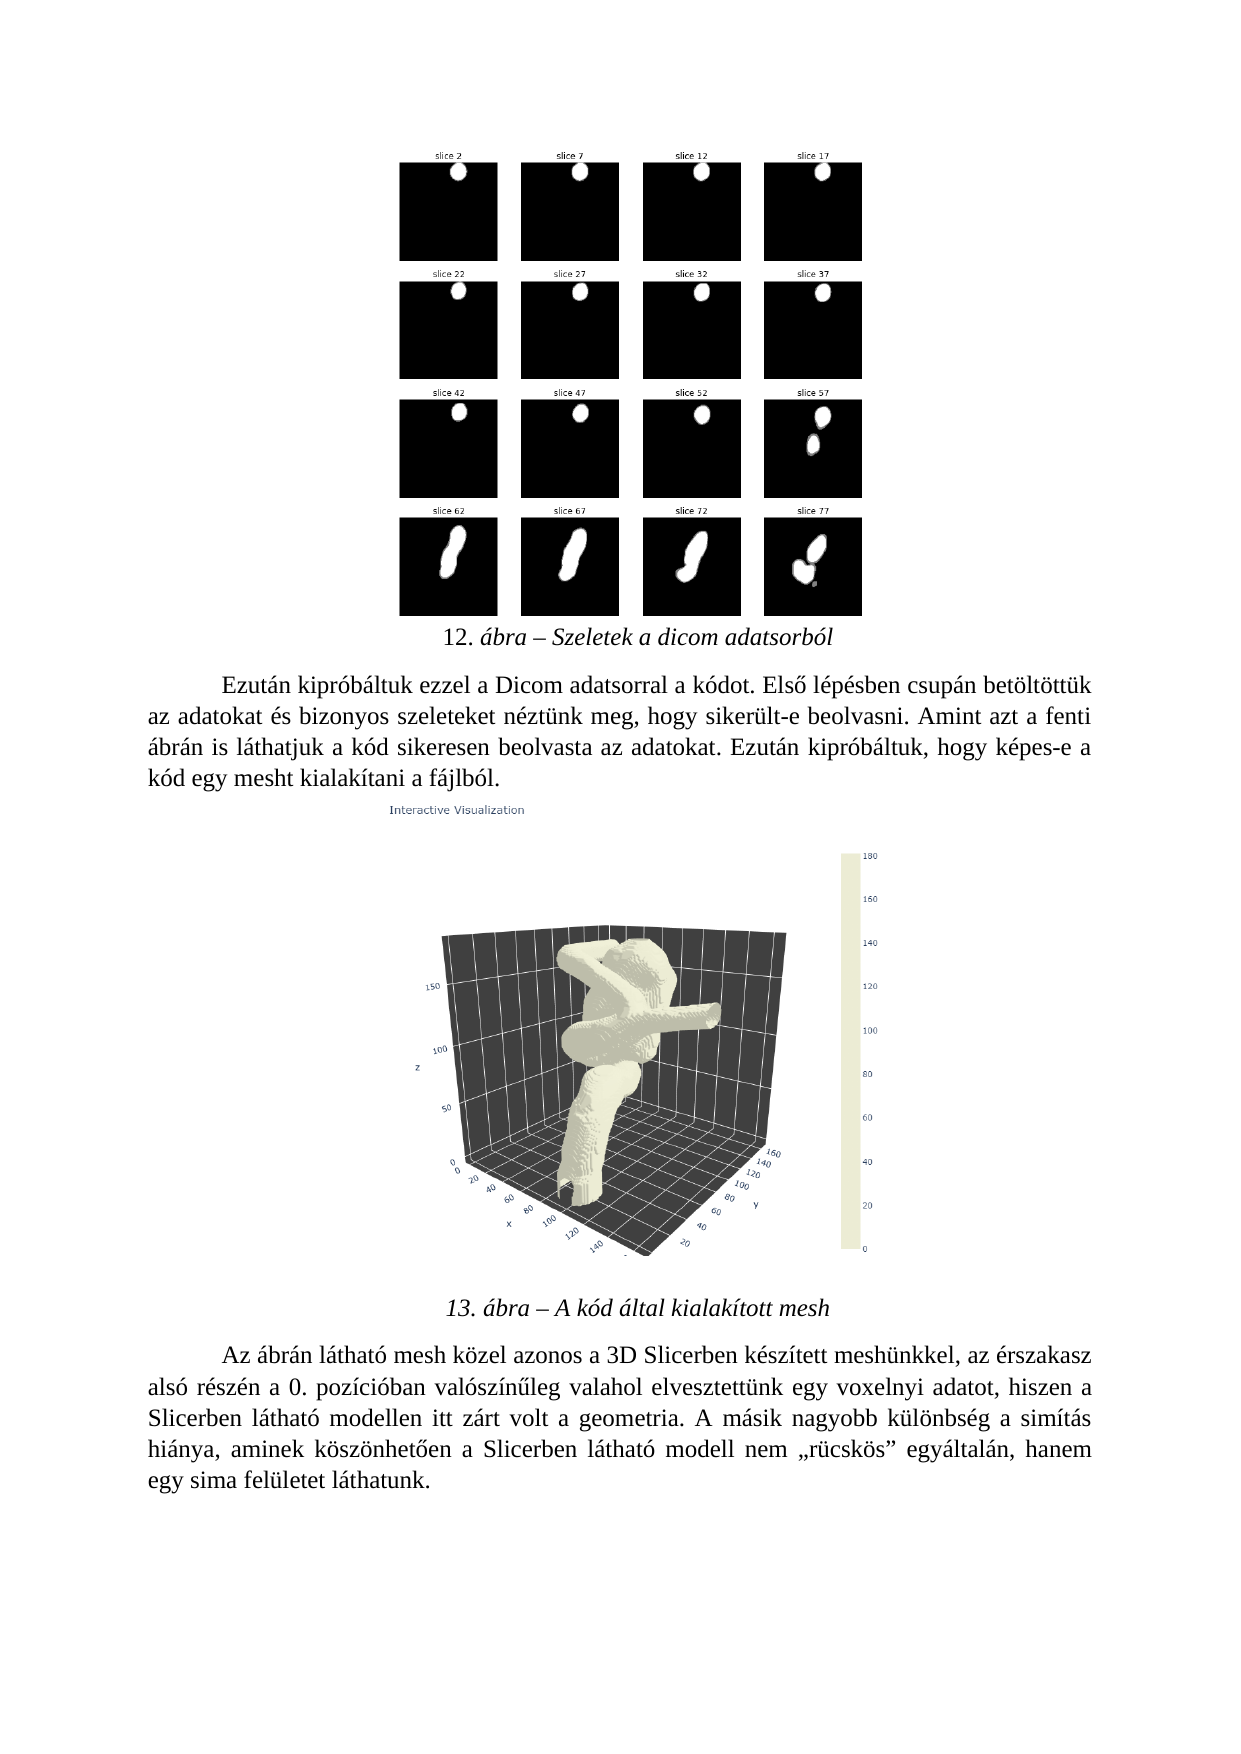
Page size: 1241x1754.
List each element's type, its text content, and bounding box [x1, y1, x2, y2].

text Ezután kipróbáltuk ezzel a Dicom adatsorral a kódot. Első lépésben csupán betöltöttük az adatokat és bizonyos szeleteket néztünk meg, hogy sikerült-e beolvasni. Amint azt a fenti ábrán is láthatjuk a kód sikeresen beolvasta az adatokat. Ezután kipróbáltuk, hogy képes-e a kód egy mesht kialakítani a fájlból. [148, 670, 1093, 792]
picture [395, 147, 865, 620]
picture [379, 799, 890, 1272]
text Az ábrán látható mesh közel azonos a 3D Slicerben készített meshünkkel, az érszakasz alsó részén a 0. pozícióban valószínűleg valahol elvesztettünk egy voxelnyi adatot, hiszen a Slicerben látható modellen itt zárt volt a geometria. A másik nagyobb különbség a simítás hiánya, aminek köszönhetően a Slicerben látható modell nem „rücskös” egyáltalán, hanem egy sima felületet láthatunk. [148, 1341, 1093, 1493]
